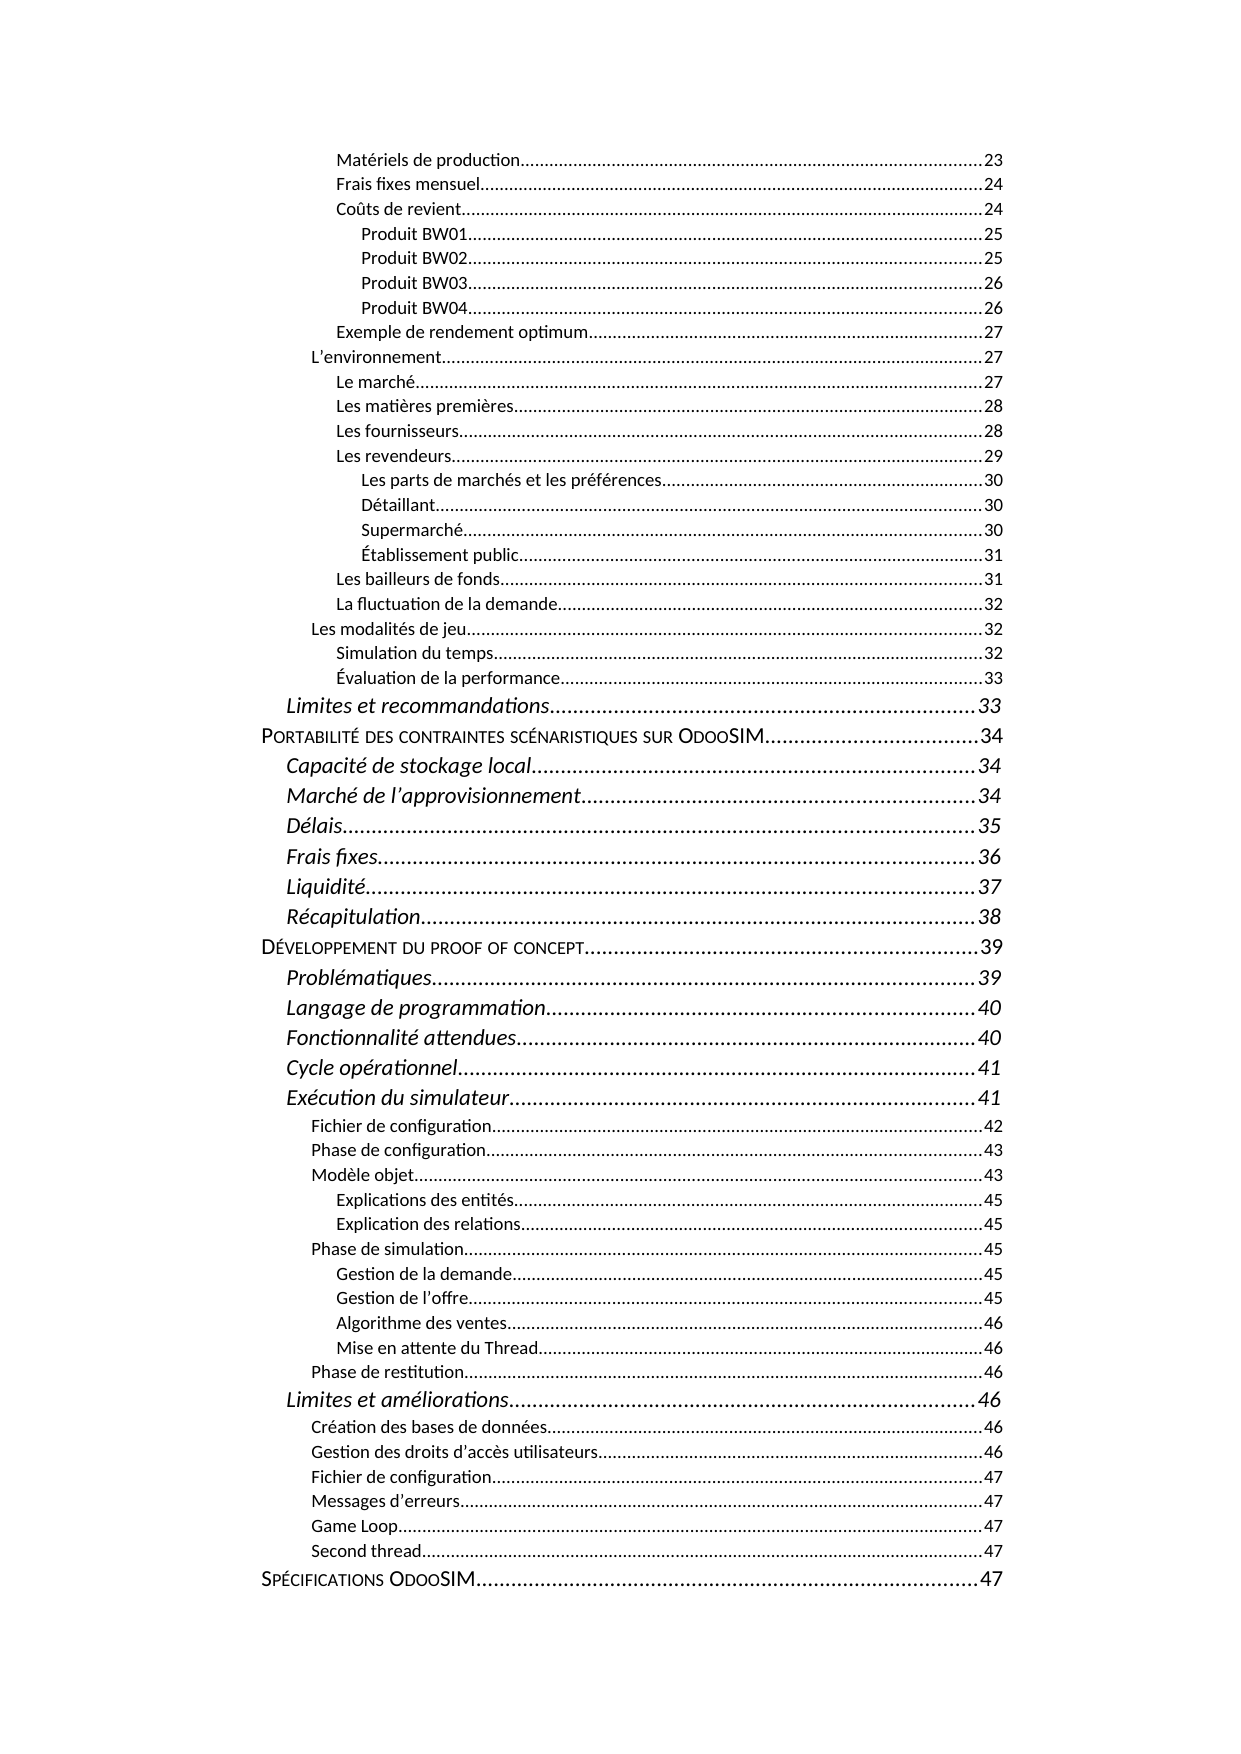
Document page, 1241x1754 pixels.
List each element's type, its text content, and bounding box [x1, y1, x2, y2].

text Algorithme des ventes 46 [336, 1311, 1004, 1334]
text Fonctionnalité attendues 40 [286, 1023, 1004, 1051]
text Les fournisseurs 28 [336, 419, 1004, 442]
text Explications des entités 45 [336, 1188, 1004, 1211]
text Frais fixes 36 [286, 842, 1004, 870]
text Liquidité 37 [286, 872, 1004, 900]
text Exécution du simulateur 41 [286, 1083, 1004, 1112]
text Développement du proof of concept 39 [261, 932, 1004, 961]
text Limites et recommandations 33 [286, 691, 1004, 719]
text Gestion de l’offre 45 [336, 1287, 1004, 1309]
text Game Loop 47 [311, 1514, 1004, 1537]
text Coûts de revient 24 [336, 197, 1004, 220]
text Création des bases de données 46 [311, 1416, 1004, 1438]
text Simulation du temps 32 [336, 641, 1004, 664]
text Les modalités de jeu 32 [311, 617, 1004, 640]
text Le marché 27 [336, 370, 1004, 393]
text Limites et améliorations 46 [286, 1385, 1004, 1413]
text Les parts de marchés et les préférences 30 [361, 469, 1004, 492]
text Exemple de rendement optimum 27 [336, 321, 1004, 343]
text Second thread 47 [311, 1539, 1004, 1562]
text Produit BW02 25 [361, 246, 1004, 269]
text Supermarché 30 [361, 518, 1004, 541]
text Produit BW04 26 [361, 296, 1004, 319]
text Évaluation de la performance 33 [336, 666, 1004, 689]
text Frais fixes mensuel 24 [336, 172, 1004, 195]
text Capacité de stockage local 34 [286, 751, 1004, 779]
text Cycle opérationnel 41 [286, 1053, 1004, 1081]
text Produit BW03 26 [361, 271, 1004, 294]
text Les matières premières 28 [336, 394, 1004, 417]
text Marché de l’approvisionnement 34 [286, 781, 1004, 809]
text Matériels de production 23 [336, 148, 1004, 171]
text L’environnement 27 [311, 345, 1004, 368]
text Mise en attente du Thread 46 [336, 1336, 1004, 1359]
text La fluctuation de la demande 32 [336, 592, 1004, 615]
text Délais 35 [286, 812, 1004, 840]
text Modèle objet 43 [311, 1163, 1004, 1186]
text Gestion des droits d’accès utilisateurs 46 [311, 1440, 1004, 1463]
text Produit BW01 25 [361, 222, 1004, 245]
text Fichier de configuration 42 [311, 1114, 1004, 1137]
text Récapitulation 38 [286, 902, 1004, 930]
text Messages d’erreurs 47 [311, 1489, 1004, 1512]
text Phase de configuration 43 [311, 1138, 1004, 1161]
text Les bailleurs de fonds 31 [336, 567, 1004, 590]
text Les revendeurs 29 [336, 444, 1004, 467]
text Spécifications OdooSIM 47 [261, 1564, 1004, 1592]
text Langage de programmation 40 [286, 993, 1004, 1021]
text Problématiques 39 [286, 963, 1004, 991]
text Phase de simulation 45 [311, 1237, 1004, 1260]
text Fichier de configuration 47 [311, 1465, 1004, 1488]
text Portabilité des contraintes scénaristiques sur OdooSIM 34 [261, 721, 1004, 749]
text Établissement public 31 [361, 543, 1004, 566]
text Phase de restitution 46 [311, 1361, 1004, 1383]
text Explication des relations 45 [336, 1212, 1004, 1235]
text Détaillant 30 [361, 493, 1004, 516]
text Gestion de la demande 45 [336, 1262, 1004, 1285]
